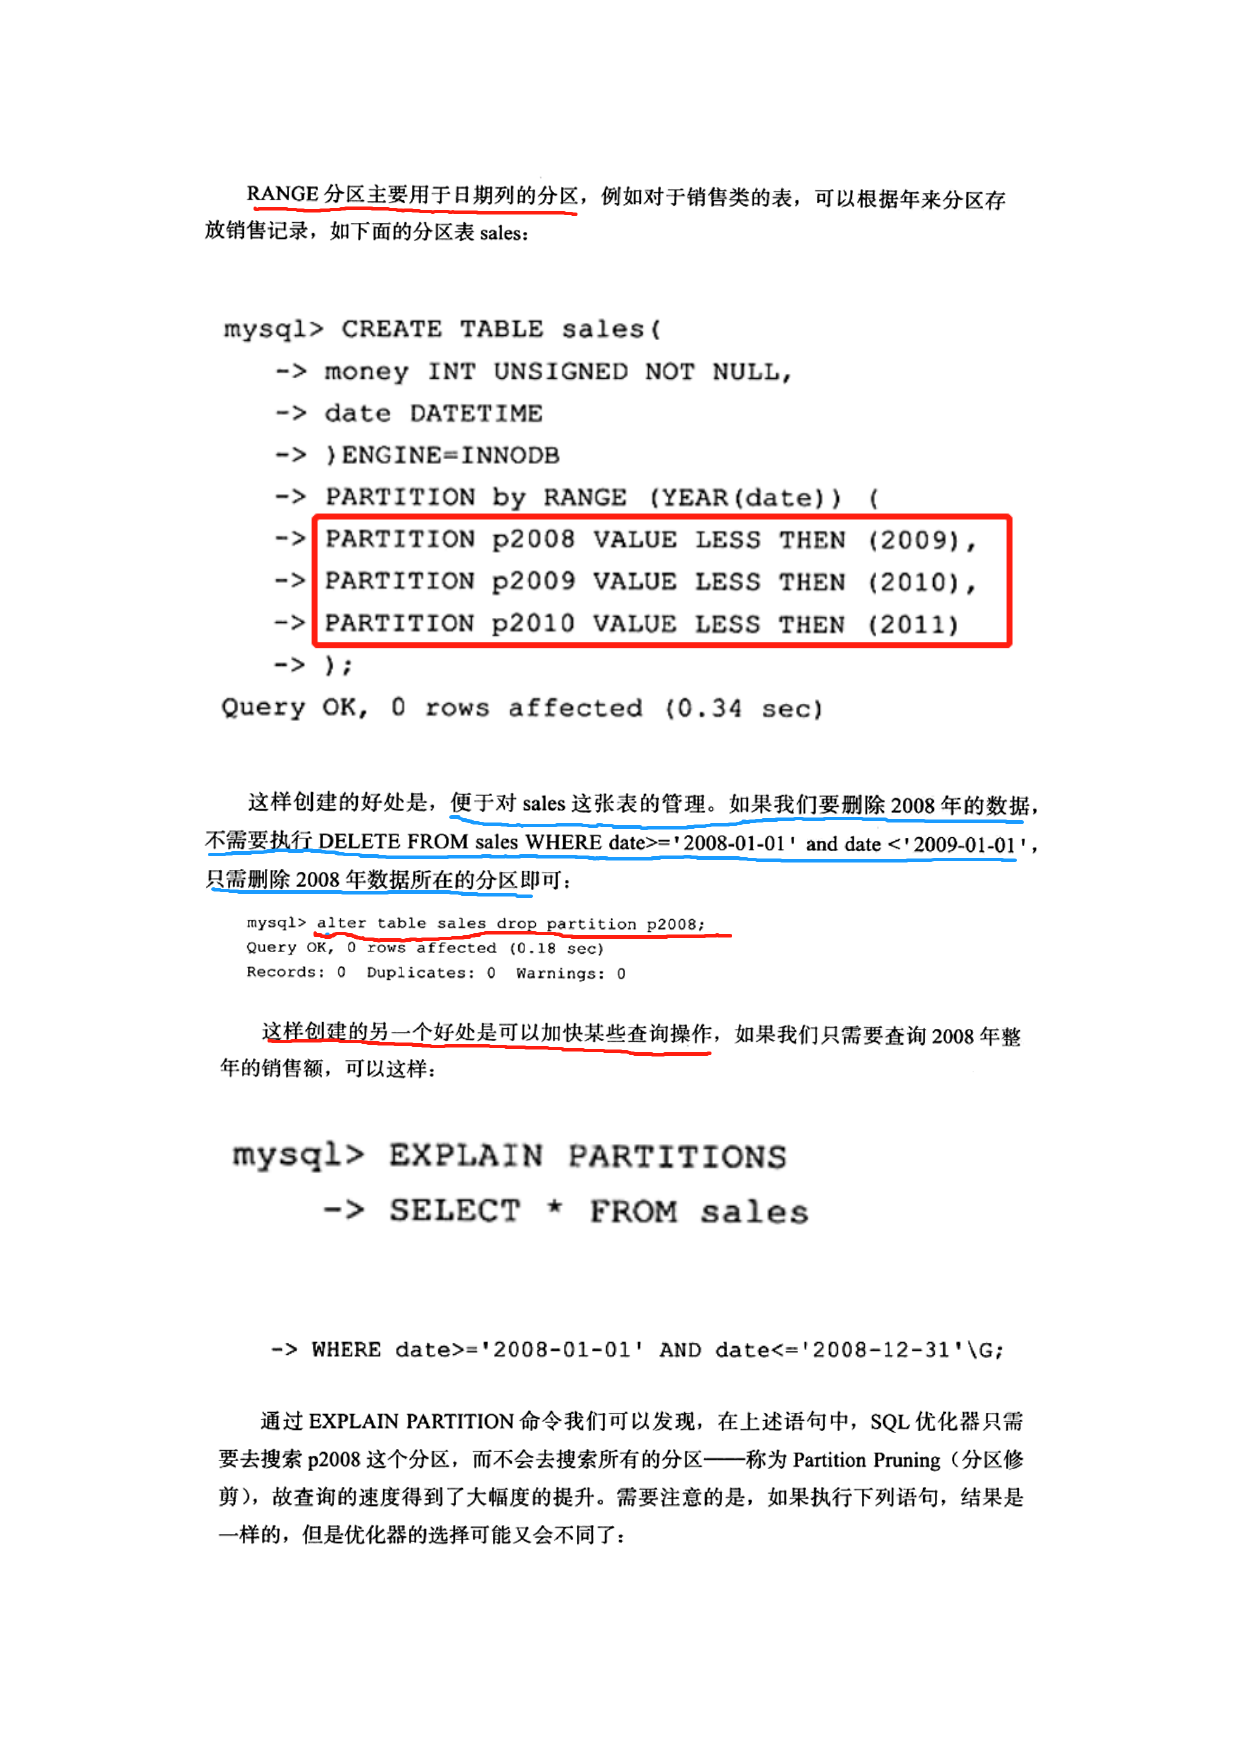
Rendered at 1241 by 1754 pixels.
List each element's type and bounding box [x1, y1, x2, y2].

picture [187, 1104, 888, 1264]
picture [187, 779, 1053, 995]
picture [187, 162, 1053, 269]
picture [187, 292, 1053, 747]
picture [187, 1397, 1053, 1554]
picture [187, 1299, 1053, 1373]
picture [187, 1007, 1053, 1093]
